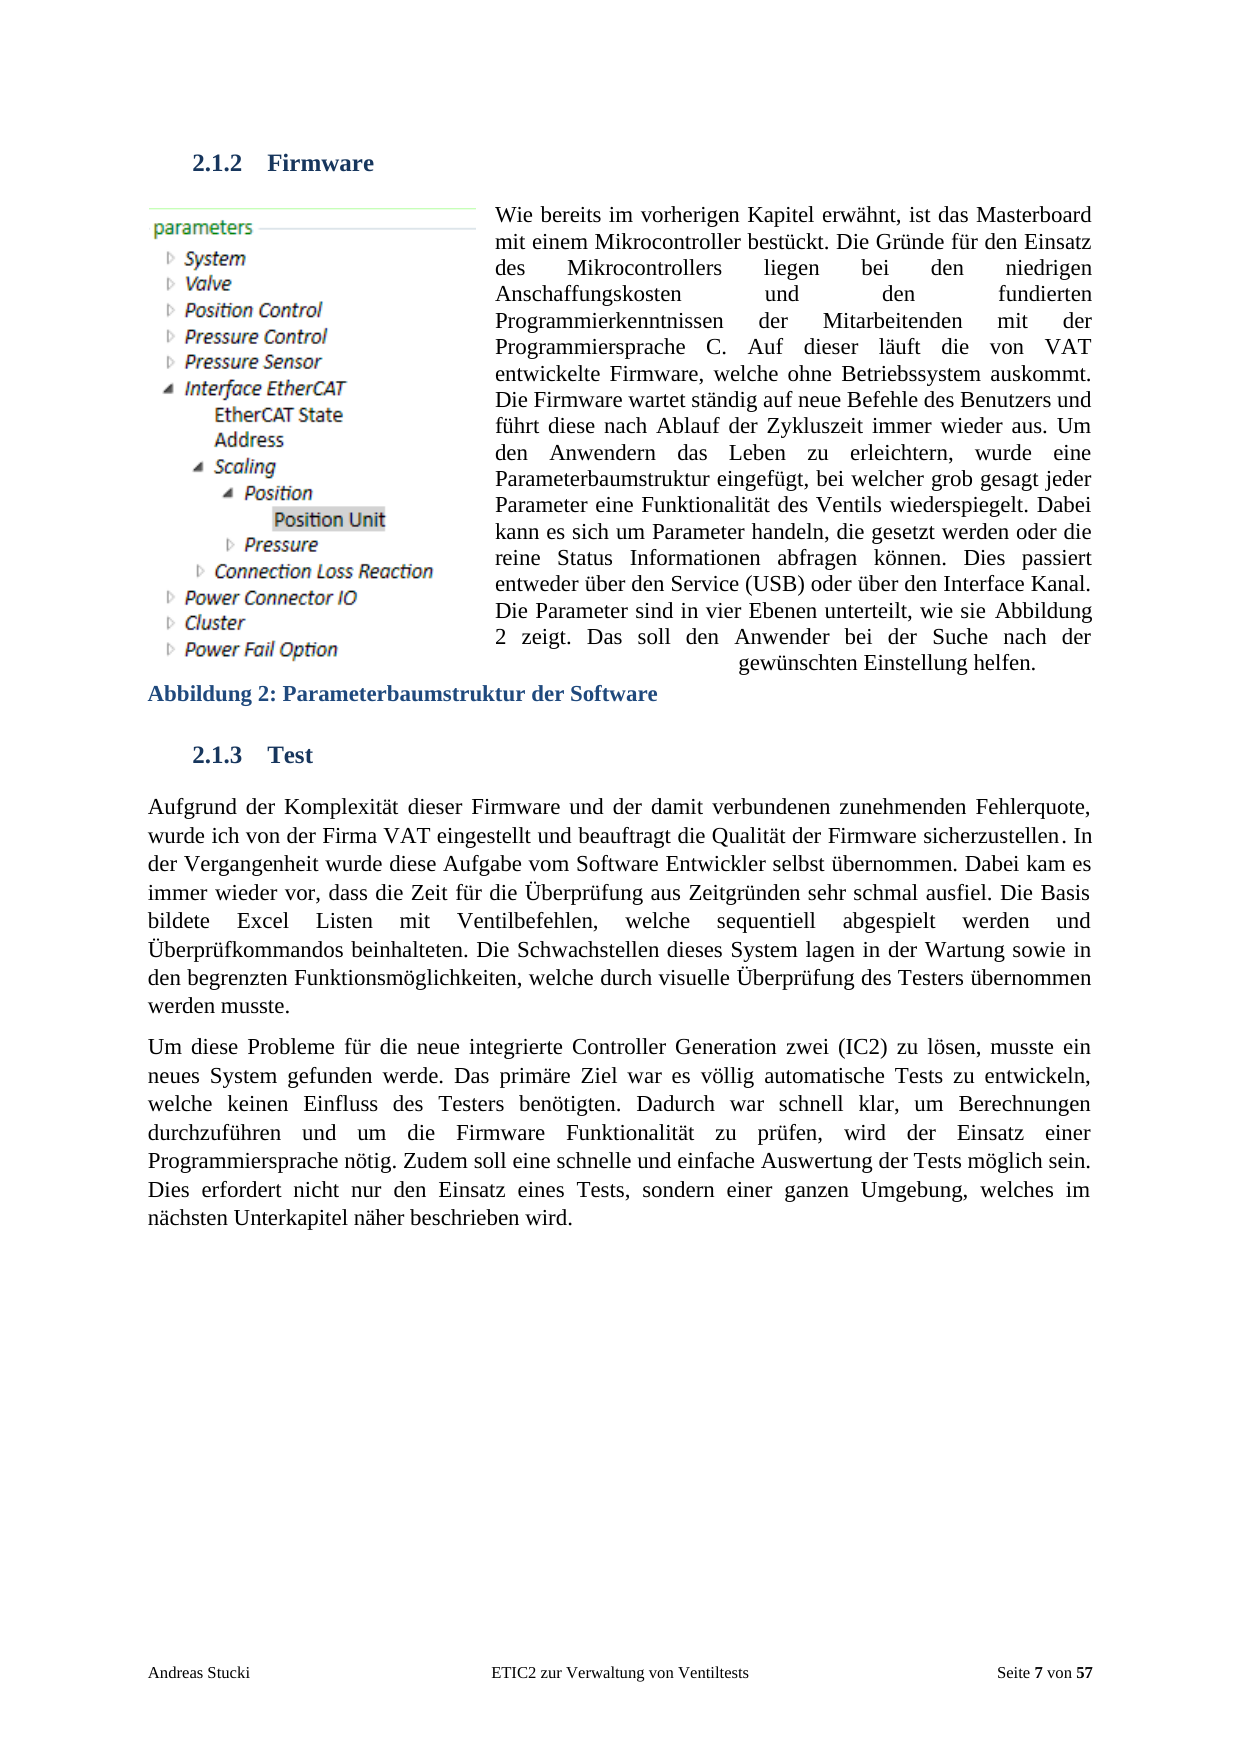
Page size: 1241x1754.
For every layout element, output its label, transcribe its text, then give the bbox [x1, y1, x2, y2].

text Aufgrund der Komplexität dieser Firmware und der damit verbundenen zunehmenden Fehlerquote, wurde ich von der Firma VAT eingestellt und beauftragt die Qualität der Firmware sicherzustellen. In der Vergangenheit wurde diese Aufgabe vom Software Entwickler selbst übernommen. Dabei kam es immer wieder vor, dass die Zeit für die Überprüfung aus Zeitgründen sehr schmal ausfiel. Die Basis bildete Excel Listen mit Ventilbefehlen, welche sequentiell abgespielt werden und Überprüfkommandos beinhalteten. Die Schwachstellen dieses System lagen in der Wartung sowie in den begrenzten Funktionsmöglichkeiten, welche durch visuelle Überprüfung des Testers übernommen werden musste. [148, 793, 1092, 1019]
subtitle Firmware [192, 148, 1092, 176]
picture [147, 208, 476, 674]
subtitle Test [192, 740, 1092, 768]
text Um diese Probleme für die neue integrierte Controller Generation zwei (IC2) zu lösen, musste ein neues System gefunden werde. Das primäre Ziel war es völlig automatische Tests zu entwickeln, welche keinen Einfluss des Testers benötigten. Dadurch war schnell klar, um Berechnungen durchzuführen und um die Firmware Funktionalität zu prüfen, wird der Einsatz einer Programmiersprache nötig. Zudem soll eine schnelle und einfache Auswertung der Tests möglich sein. Dies erfordert nicht nur den Einsatz eines Tests, sondern einer ganzen Umgebung, welches im nächsten Unterkapitel näher beschrieben wird. [148, 1033, 1092, 1230]
